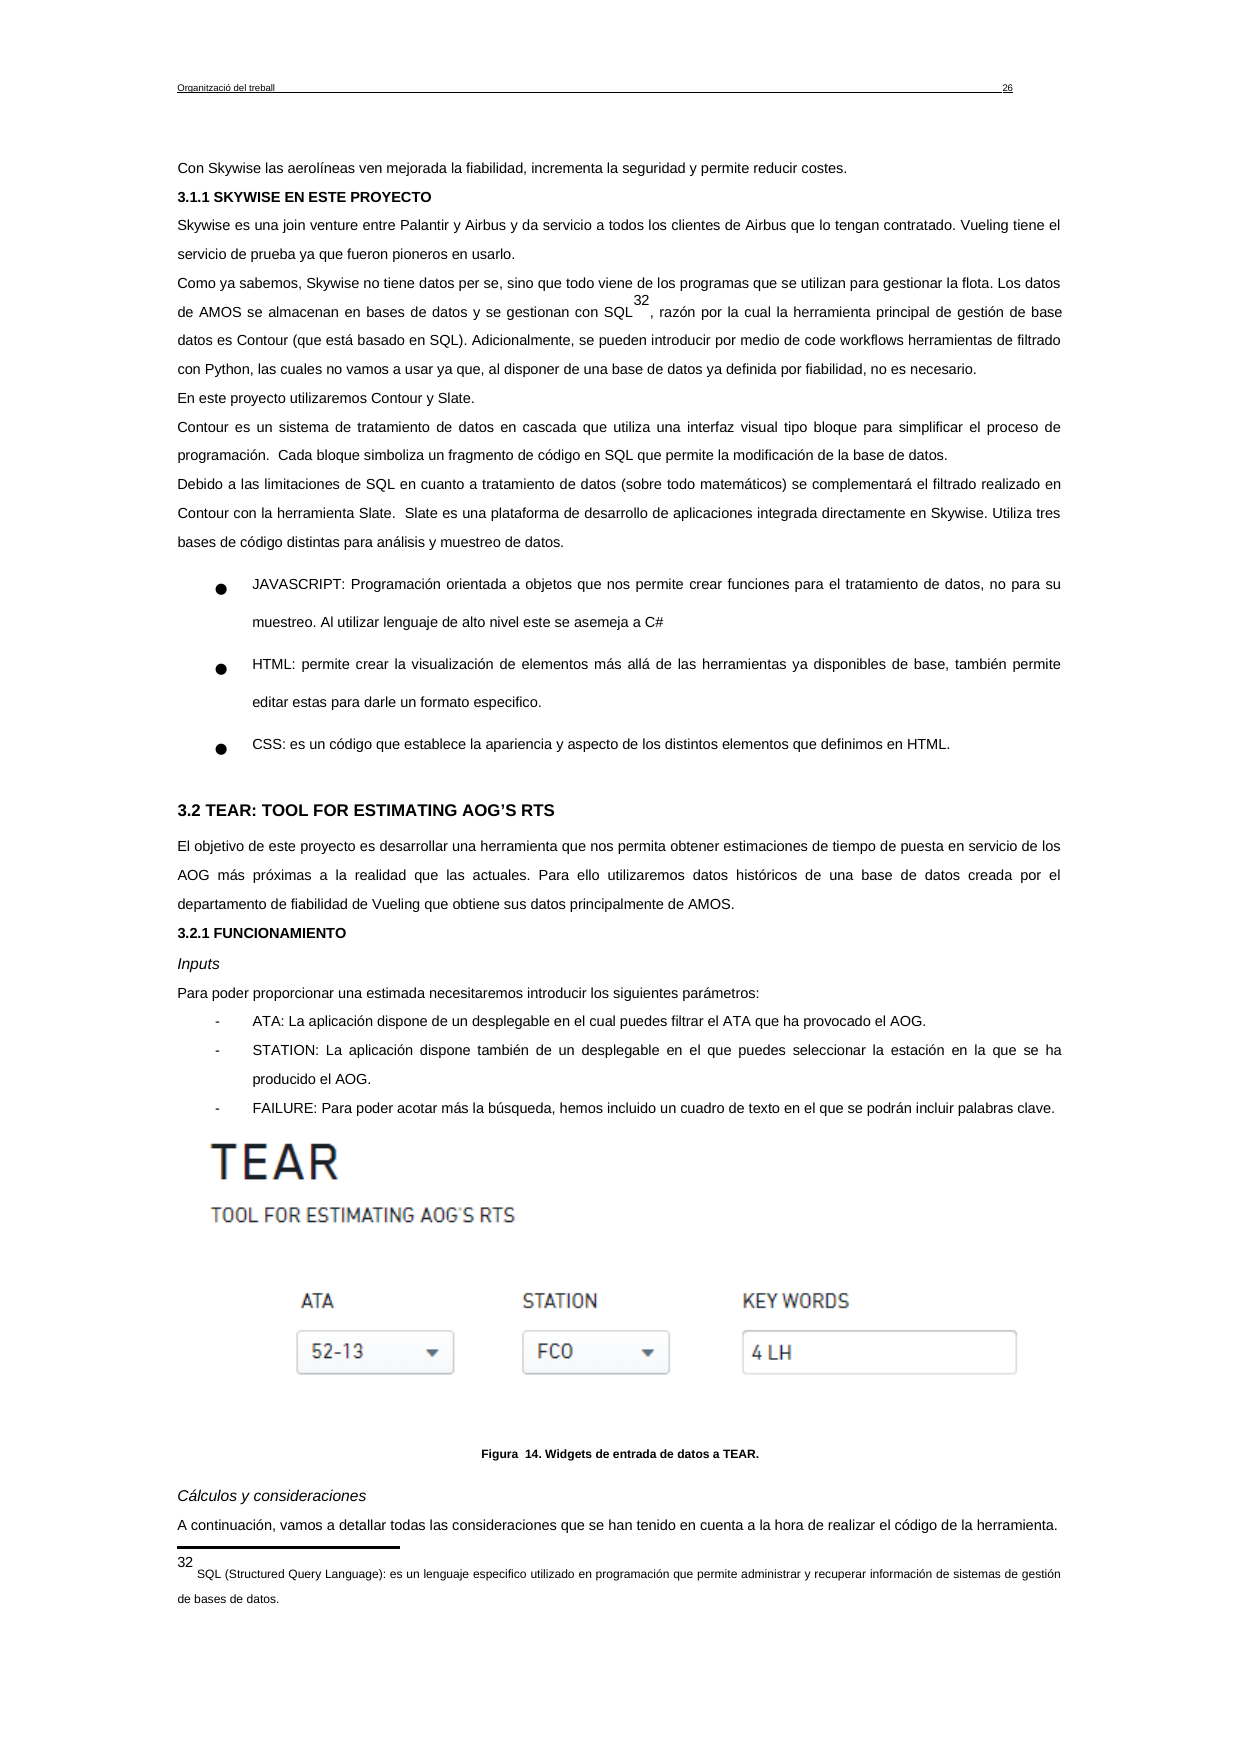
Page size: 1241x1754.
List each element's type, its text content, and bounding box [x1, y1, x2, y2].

text En este proyecto utilizaremos Contour y Slate. [177, 378, 1063, 406]
text Inputs [177, 941, 1063, 972]
text Contour es un sistema de tratamiento de datos en cascada que utiliza una interfaz visual tipo bloque para simplificar el proceso de programación. Cada bloque simboliza un fragmento de código en SQL que permite la modificación de la base de datos. [177, 406, 1063, 464]
text Con Skywise las aerolíneas ven mejorada la fiabilidad, incrementa la seguridad y permite reducir costes. [177, 148, 1063, 176]
list HTML: permite crear la visualización de elementos más allá de las herramientas ya disponibles de base, también permite editar estas para darle un formato especifico. [214, 630, 1063, 710]
list STATION: La aplicación dispone también de un desplegable en el que puedes seleccionar la estación en la que se ha producido el AOG. [215, 1030, 1063, 1087]
text Debido a las limitaciones de SQL en cuanto a tratamiento de datos (sobre todo matemáticos) se complementará el filtrado realizado en Contour con la herramienta Slate. Slate es una plataforma de desarrollo de aplicaciones integrada directamente en Skywise. Utiliza tres bases de código distintas para análisis y muestreo de datos. [177, 464, 1063, 550]
text 3.1.1 SKYWISE EN ESTE PROYECTO [177, 176, 1063, 205]
text Skywise es una join venture entre Palantir y Airbus y da servicio a todos los clientes de Airbus que lo tengan contratado. Vueling tiene el servicio de prueba ya que fueron pioneros en usarlo. [177, 205, 1063, 263]
list CSS: es un código que establece la apariencia y aspecto de los distintos elementos que definimos en HTML. [214, 710, 1063, 761]
list FAILURE: Para poder acotar más la búsqueda, hemos incluido un cuadro de texto en el que se podrán incluir palabras clave. [215, 1087, 1063, 1116]
text Como ya sabemos, Skywise no tiene datos per se, sino que todo viene de los programas que se utilizan para gestionar la flota. Los datos de AMOS se almacenan en bases de datos y se gestionan con SQL, razón por la cual la herramienta principal de gestión de base datos es Contour (que está basado en SQL). Adicionalmente, se pueden introducir por medio de code workflows herramientas de filtrado con Python, las cuales no vamos a usar ya que, al disponer de una base de datos ya definida por fiabilidad, no es necesario. [177, 263, 1063, 378]
text El objetivo de este proyecto es desarrollar una herramienta que nos permita obtener estimaciones de tiempo de puesta en servicio de los AOG más próximas a la realidad que las actuales. Para ello utilizaremos datos históricos de una base de datos creada por el departamento de fiabilidad de Vueling que obtiene sus datos principalmente de AMOS. [177, 826, 1063, 912]
text 3.2.1 FUNCIONAMIENTO [177, 912, 1063, 941]
text 3.2 TEAR: TOOL FOR ESTIMATING AOG’S RTS [177, 786, 1063, 820]
text Cálculos y consideraciones [177, 1474, 1063, 1505]
list JAVASCRIPT: Programación orientada a objetos que nos permite crear funciones para el tratamiento de datos, no para su muestreo. Al utilizar lenguaje de alto nivel este se asemeja a C# [214, 550, 1063, 630]
list ATA: La aplicación dispone de un desplegable en el cual puedes filtrar el ATA que ha provocado el AOG. [215, 1001, 1063, 1030]
text A continuación, vamos a detallar todas las consideraciones que se han tenido en cuenta a la hora de realizar el código de la herramienta. [177, 1505, 1063, 1534]
text Para poder proporcionar una estimada necesitaremos introducir los siguientes parámetros: [177, 972, 1063, 1001]
picture [177, 1116, 1063, 1425]
